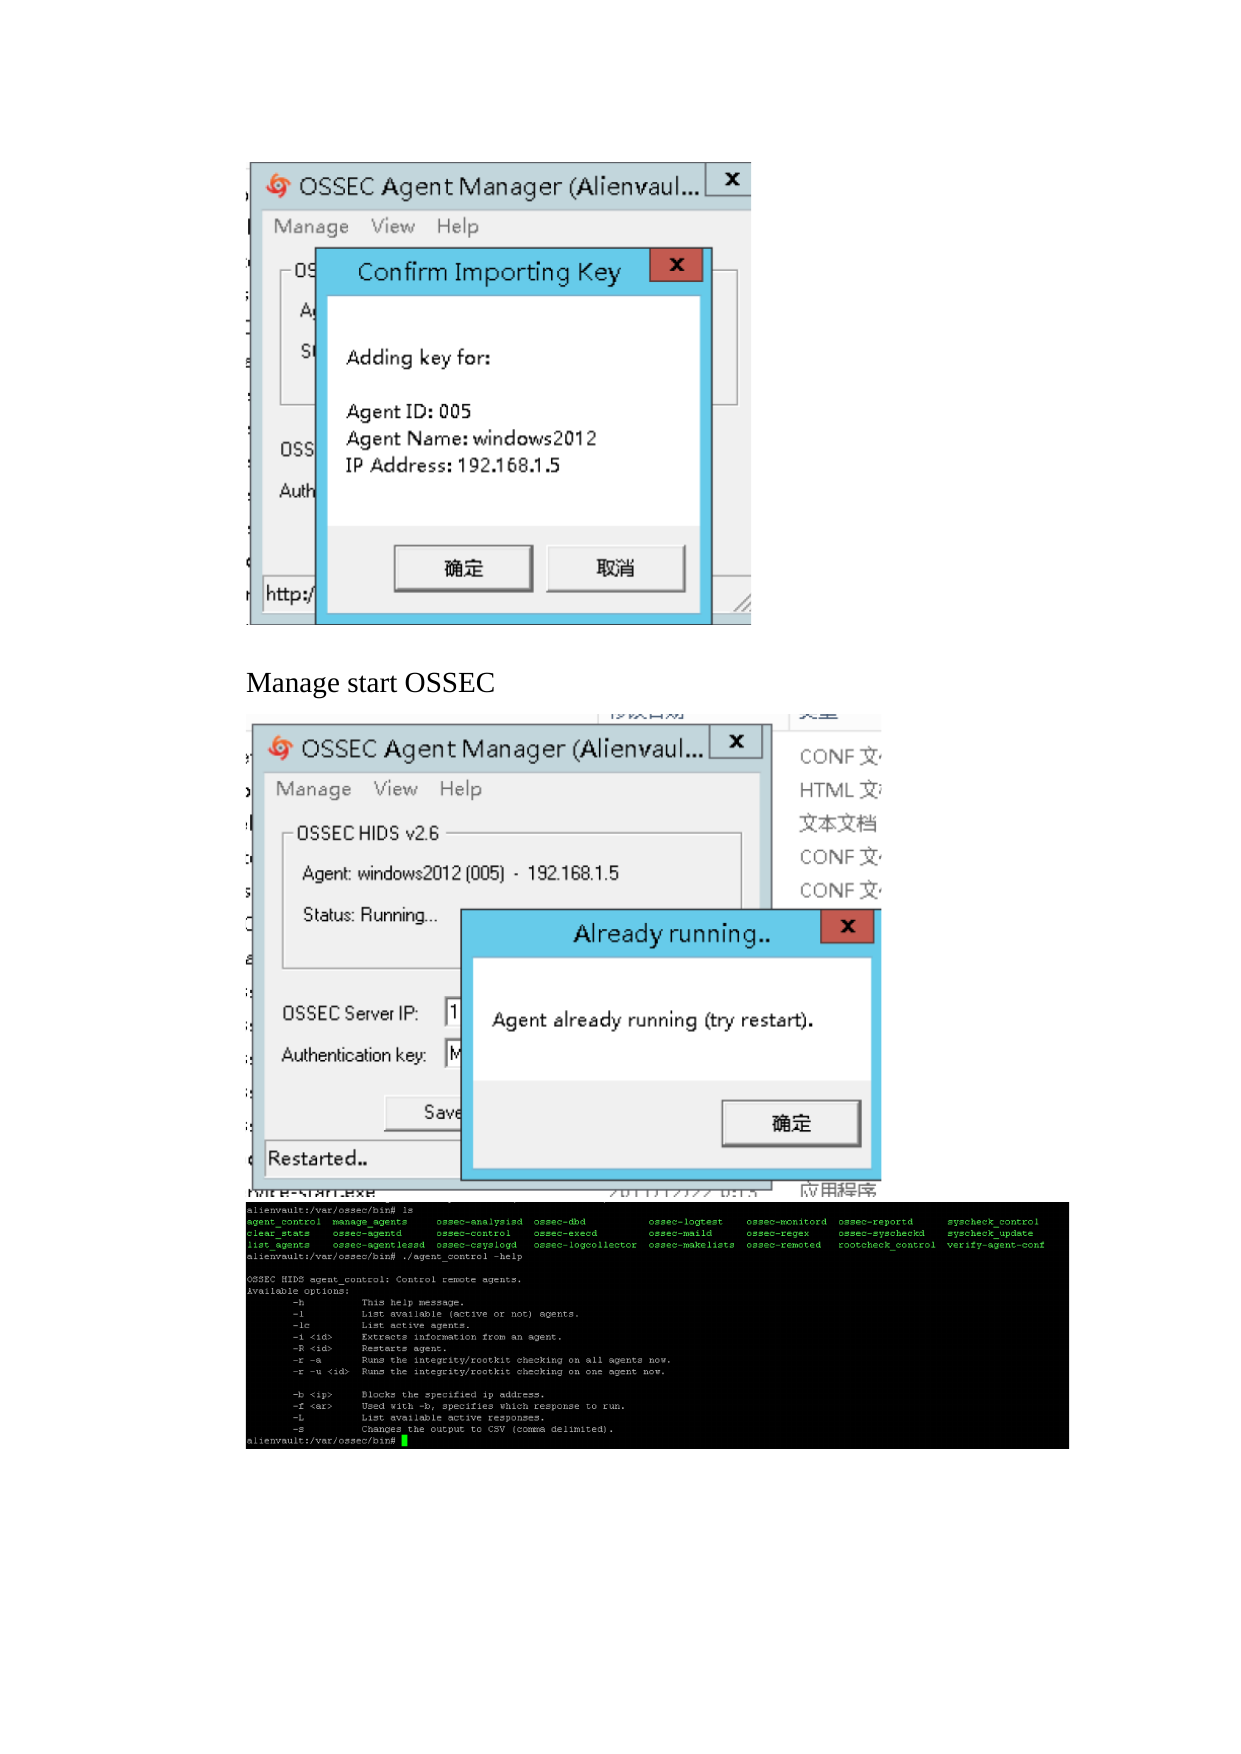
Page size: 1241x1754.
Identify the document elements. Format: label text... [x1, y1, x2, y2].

picture [245, 162, 752, 625]
picture [245, 1202, 1070, 1449]
text Manage start OSSEC [187, 649, 1053, 714]
picture [245, 714, 882, 1197]
